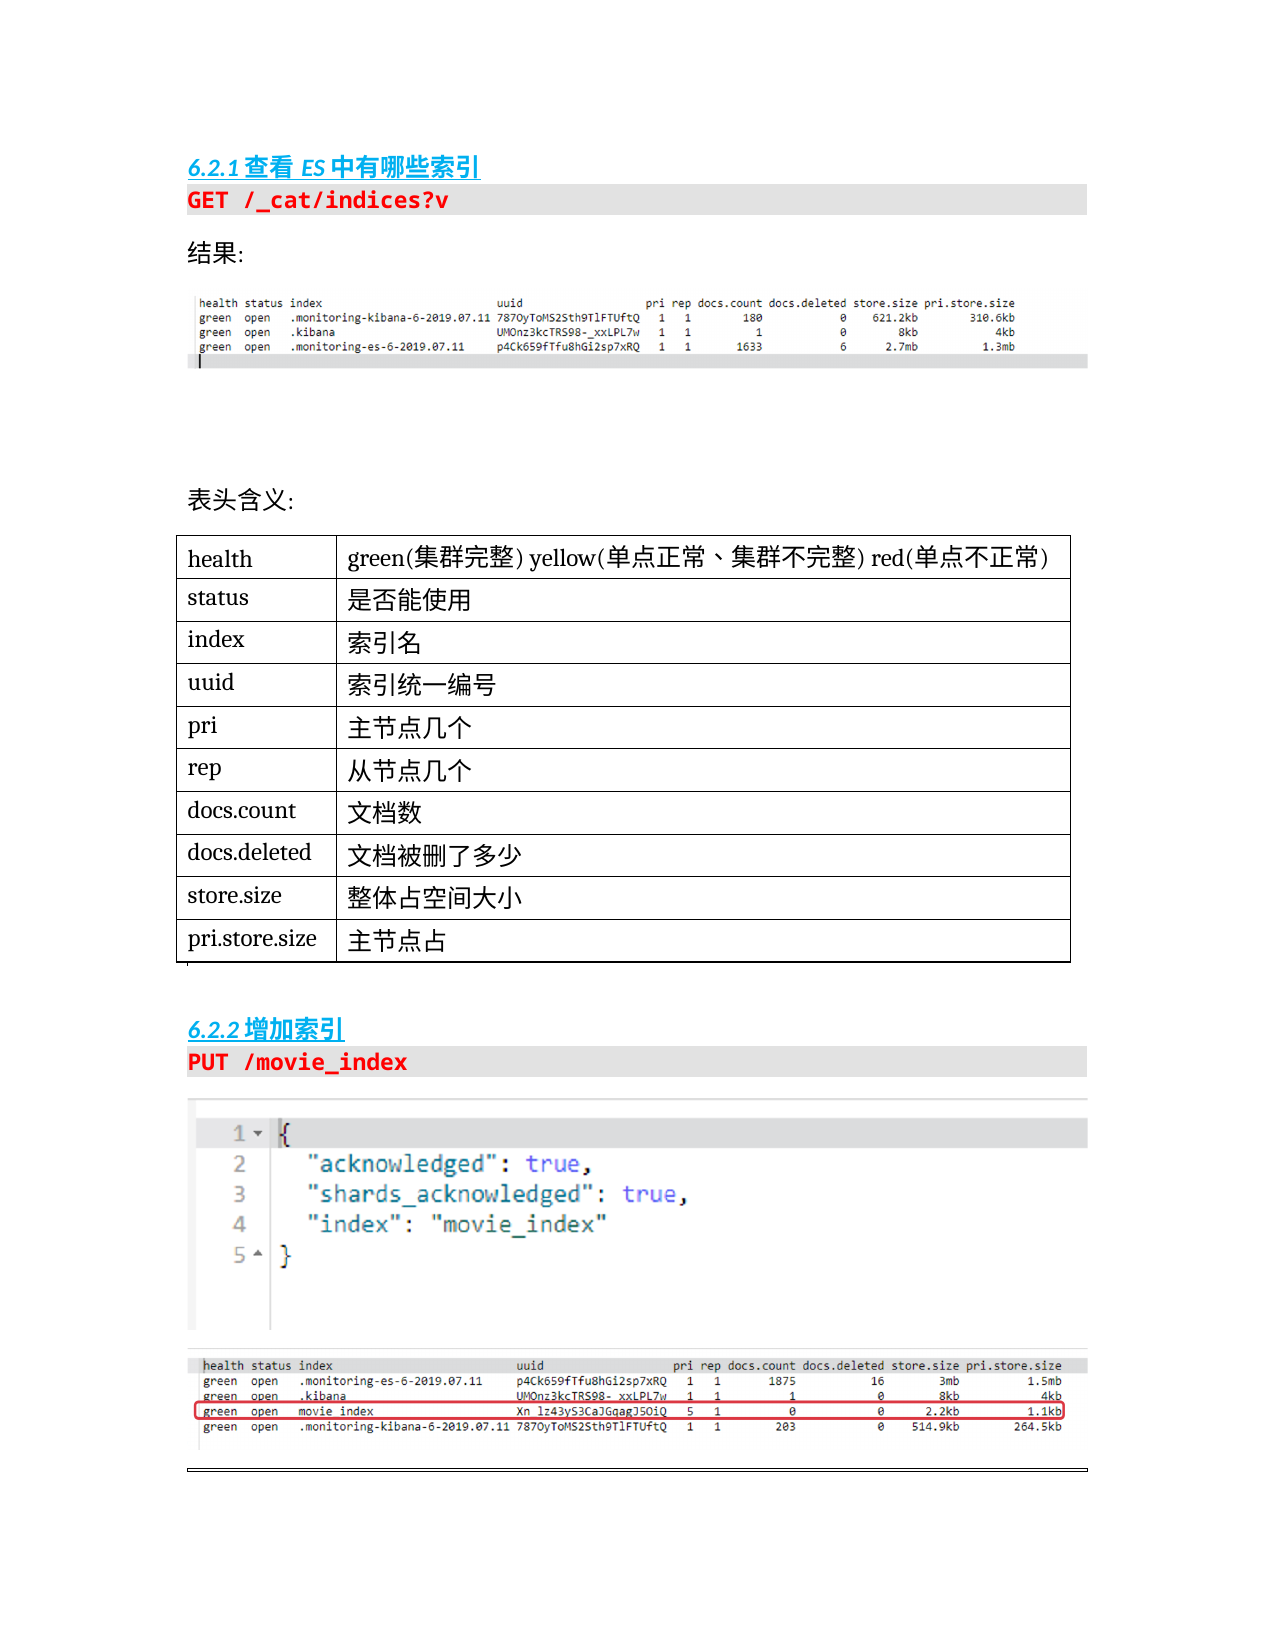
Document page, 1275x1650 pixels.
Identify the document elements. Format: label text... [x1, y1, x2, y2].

text PUT /movie_index [407, 1046, 1087, 1077]
subtitle 6.2.1 查看 ES 中有哪些索引 [187, 150, 1087, 184]
table_cell 是否能使用 [337, 579, 1070, 621]
table_cell pri.store.size [177, 920, 336, 961]
text 结果: [187, 236, 1087, 270]
table_header green(集群完整) yellow(单点正常、集群不完整) red(单点不正常) [337, 536, 1070, 578]
table_cell 文档数 [337, 792, 1070, 833]
subtitle 6.2.2 增加索引 [187, 1012, 1087, 1046]
table_cell docs.deleted [177, 835, 336, 876]
table_header health [177, 536, 336, 578]
picture [187, 1348, 1088, 1450]
table_cell uuid [177, 664, 336, 706]
table_cell rep [177, 749, 336, 791]
picture [187, 288, 1088, 369]
table_cell docs.count [177, 792, 336, 833]
table_cell 索引统一编号 [337, 664, 1070, 706]
table_cell 主节点几个 [337, 707, 1070, 748]
table_cell 文档被删了多少 [337, 835, 1070, 876]
text 表头含义: [187, 482, 1087, 517]
table_cell 索引名 [337, 622, 1070, 663]
table_cell 从节点几个 [337, 749, 1070, 791]
table_cell 整体占空间大小 [337, 877, 1070, 919]
table_cell pri [177, 707, 336, 748]
text GET /_cat/indices?v [449, 184, 1087, 215]
picture [187, 1098, 1088, 1330]
table_cell store.size [177, 877, 336, 919]
table_cell status [177, 579, 336, 621]
table_cell index [177, 622, 336, 663]
table_cell 主节点占 [337, 920, 1070, 961]
